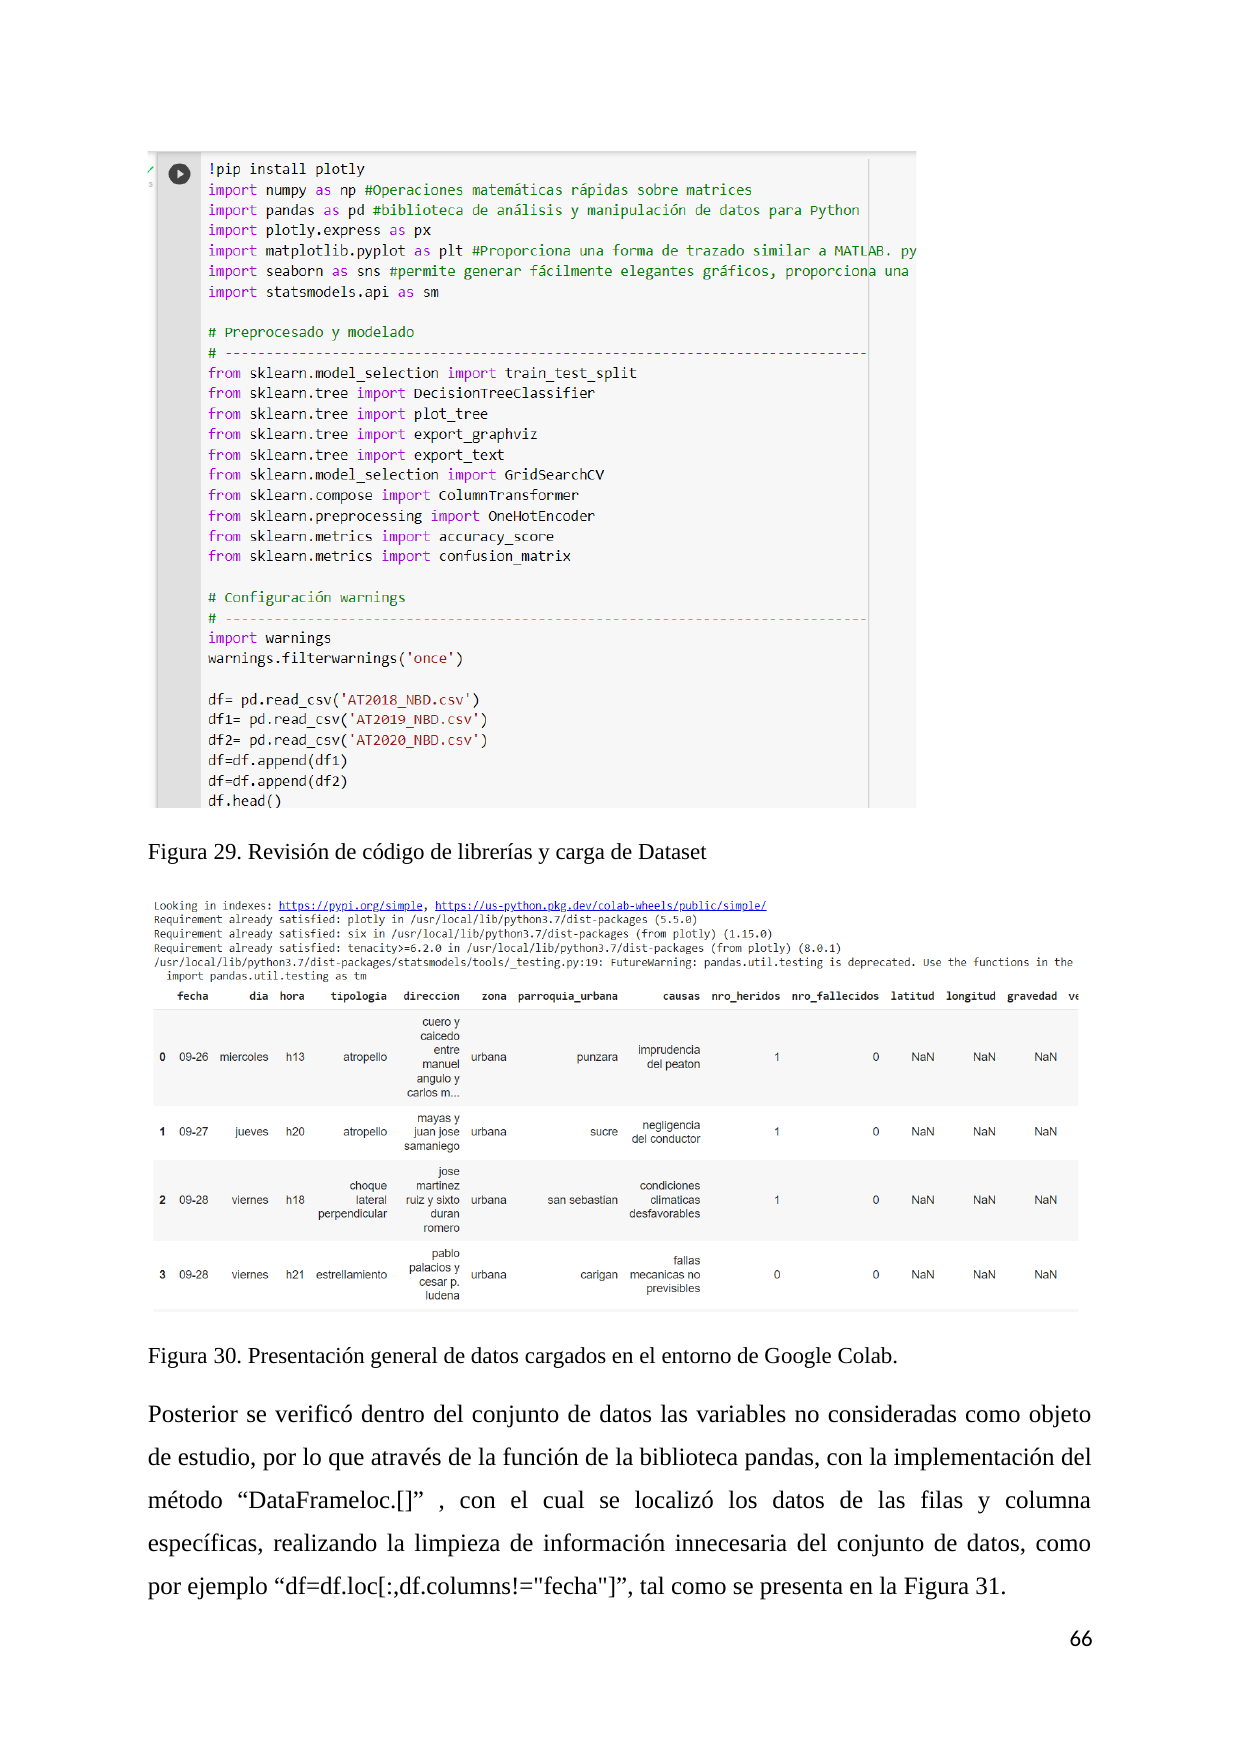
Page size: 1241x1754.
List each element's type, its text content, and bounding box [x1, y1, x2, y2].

picture [147, 894, 1079, 1312]
picture [147, 147, 917, 808]
text Figura 30. Presentación general de datos cargados en el entorno de Google Colab. [148, 1342, 1092, 1369]
text Figura 29. Revisión de código de librerías y carga de Dataset [148, 838, 1092, 864]
text Posterior se verificó dentro del conjunto de datos las variables no consideradas como objeto de estudio, por lo que através de la función de la biblioteca pandas, con la implementación del método “DataFrameloc.[]” , con el cual se localizó los datos de las filas y columna específicas, realizando la limpieza de información innecesaria del conjunto de datos, como por ejemplo “df=df.loc[:,df.columns!="fecha"]”, tal como se presenta en la Figura 31. [148, 1399, 1092, 1600]
